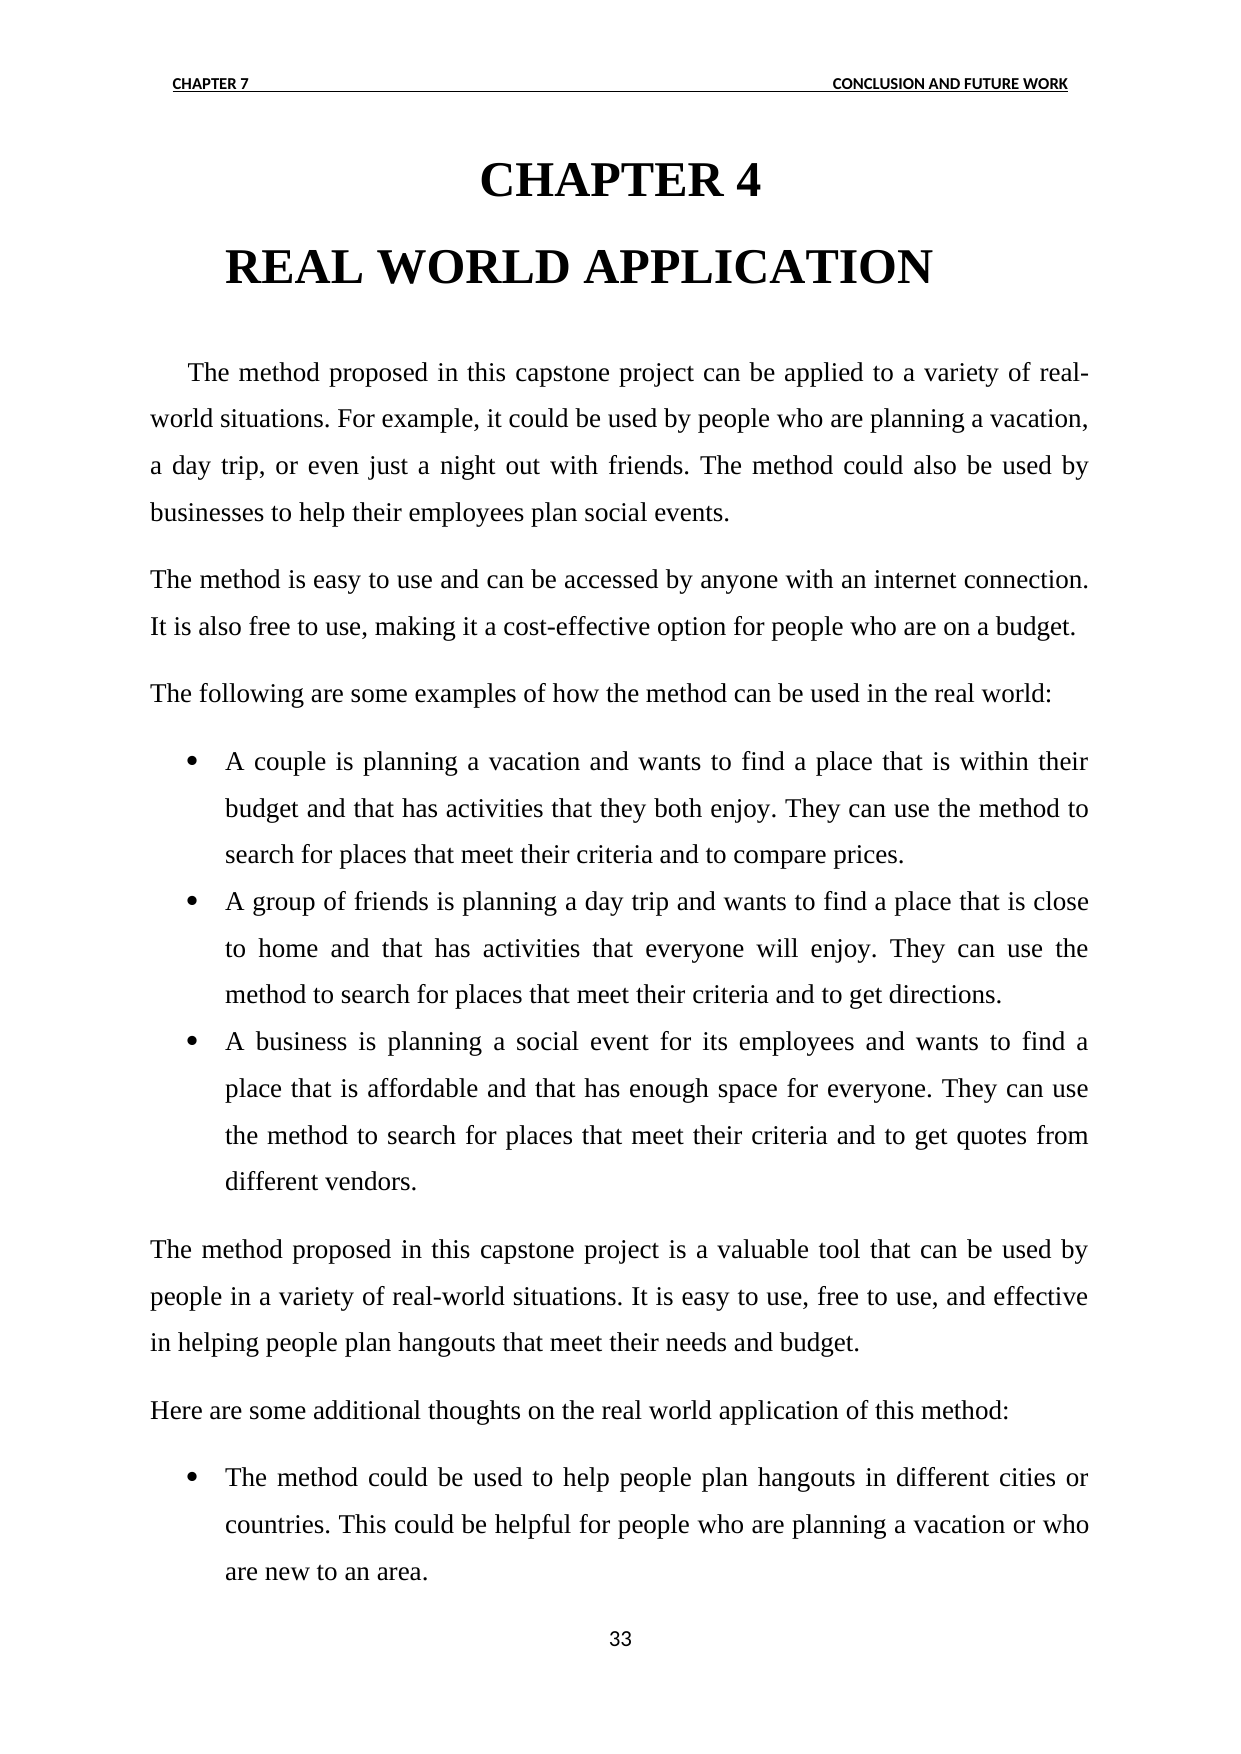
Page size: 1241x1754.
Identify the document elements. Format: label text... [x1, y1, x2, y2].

text The method is easy to use and can be accessed by anyone with an internet connection. It is also free to use, making it a cost-effective option for people who are on a budget. [150, 563, 1090, 641]
subtitle CHAPTER 4 [150, 150, 1090, 207]
list The method could be used to help people plan hangouts in different cities or countries. This could be helpful for people who are planning a vacation or who are new to an area. [187, 1461, 1090, 1586]
text The following are some examples of how the method can be used in the real world: [150, 678, 1090, 709]
list A business is planning a social event for its employees and wants to find a place that is affordable and that has enough space for everyone. They can use the method to search for places that meet their criteria and to get quotes from different vendors. [187, 1025, 1090, 1197]
text The method proposed in this capstone project can be applied to a variety of real-world situations. For example, it could be used by people who are planning a vacation, a day trip, or even just a night out with friends. The method could also be used by businesses to help their employees plan social events. [150, 356, 1090, 527]
list A group of friends is planning a day trip and wants to find a place that is close to home and that has activities that everyone will enjoy. They can use the method to search for places that meet their criteria and to get directions. [187, 885, 1090, 1010]
subtitle 6 REAL WORLD APPLICATION [187, 237, 1090, 294]
text Here are some additional thoughts on the real world application of this method: [150, 1394, 1090, 1425]
text The method proposed in this capstone project is a valuable tool that can be used by people in a variety of real-world situations. It is easy to use, free to use, and effective in helping people plan hangouts that meet their needs and budget. [150, 1233, 1090, 1357]
list A couple is planning a vacation and wants to find a place that is within their budget and that has activities that they both enjoy. They can use the method to search for places that meet their criteria and to compare prices. [187, 745, 1090, 870]
